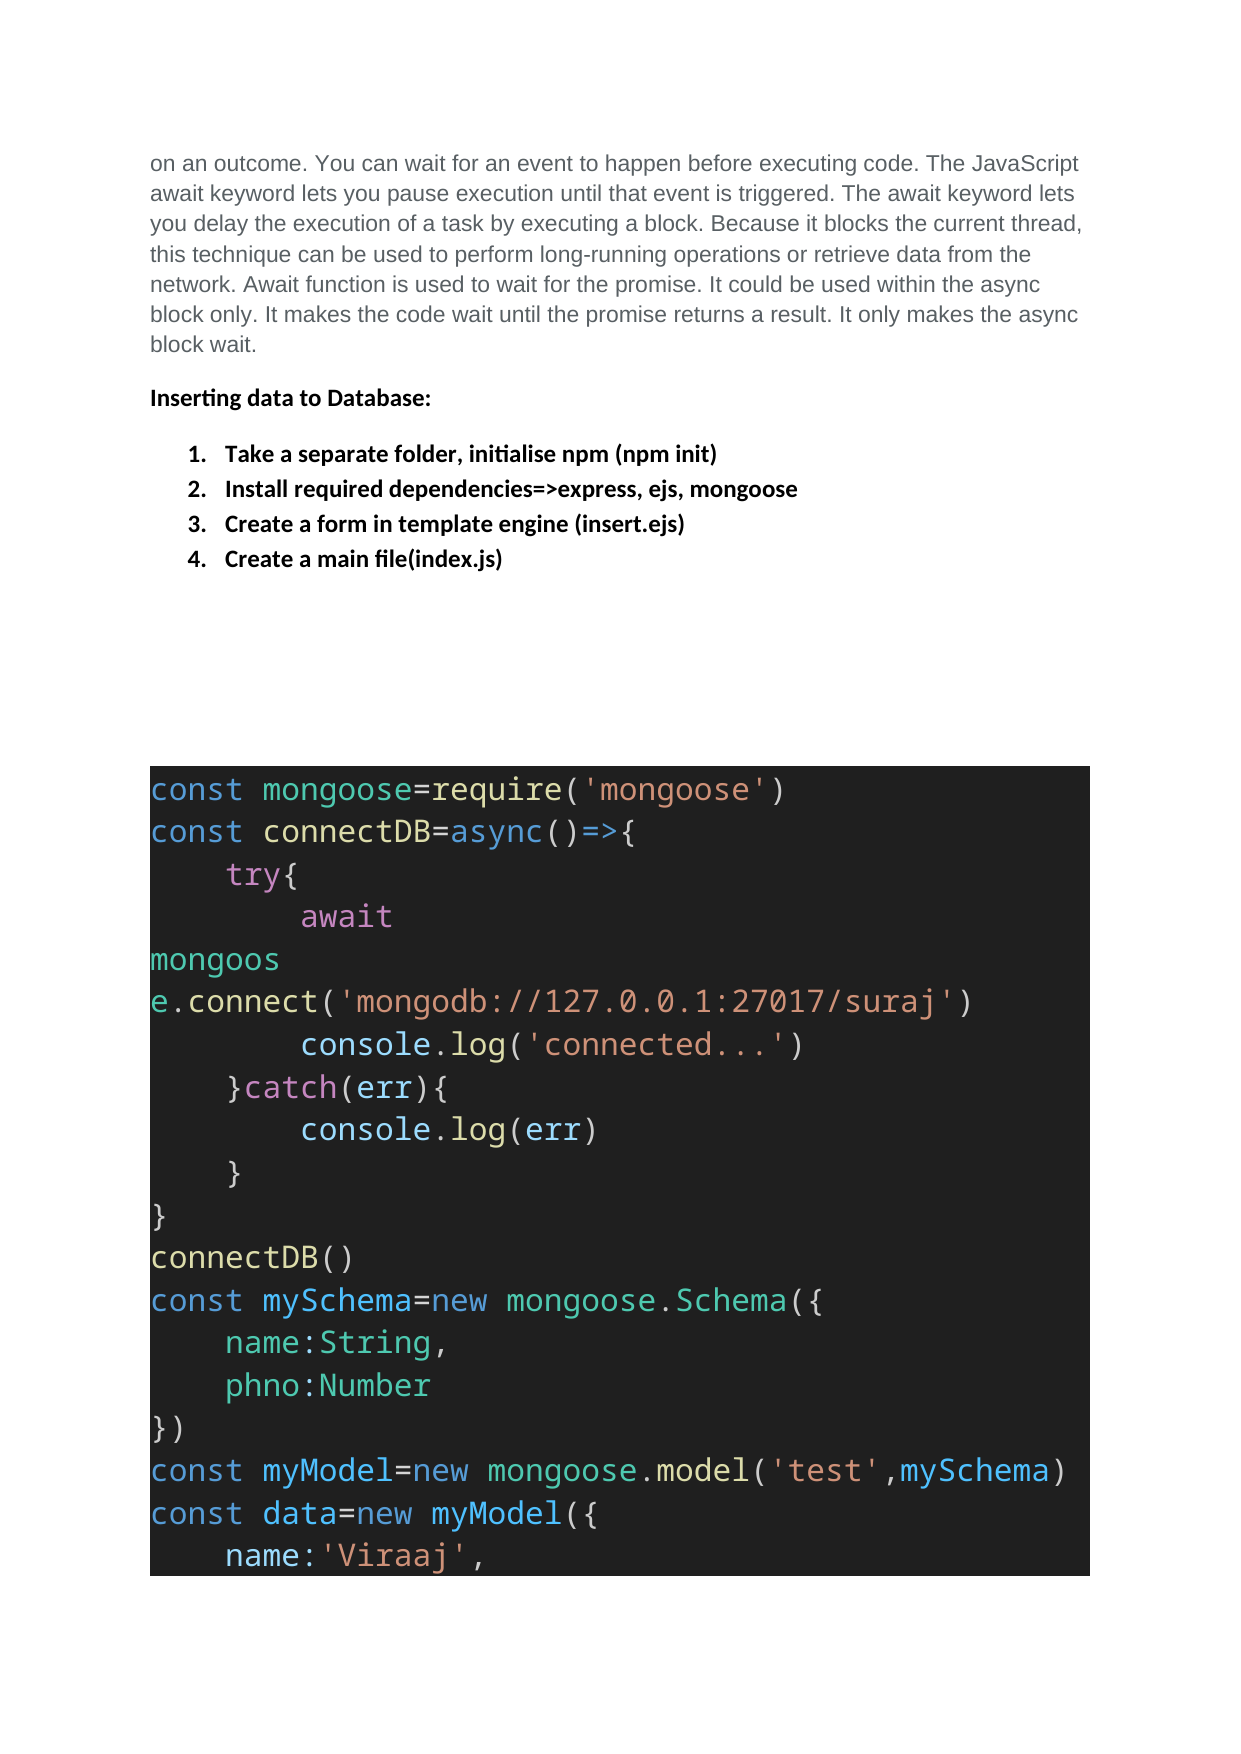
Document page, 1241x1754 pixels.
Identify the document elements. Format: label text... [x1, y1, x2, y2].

text name:'Viraaj', [150, 1533, 1090, 1576]
list Create a main file(index.js) [187, 543, 1090, 574]
text await mongoose.connect('mongodb://127.0.0.1:27017/suraj') [150, 894, 1090, 1022]
text const myModel=new mongoose.model('test',mySchema) [150, 1448, 1090, 1491]
text }) [150, 1406, 1090, 1448]
text console.log(err) [150, 1107, 1090, 1150]
text try{ [150, 852, 1090, 894]
text phno:Number [150, 1363, 1090, 1406]
text }catch(err){ [150, 1065, 1090, 1107]
list Take a separate folder, initialise npm (npm init) [187, 438, 1090, 469]
text const mongoose=require('mongoose') [150, 766, 1090, 809]
text } [150, 1192, 1090, 1235]
list Create a form in template engine (insert.ejs) [187, 508, 1090, 539]
text connectDB() [150, 1235, 1090, 1278]
list Install required dependencies=>express, ejs, mongoose [187, 473, 1090, 504]
text const connectDB=async()=>{ [150, 809, 1090, 852]
text name:String, [150, 1320, 1090, 1363]
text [150, 150, 1090, 358]
text } [150, 1150, 1090, 1192]
text Inserting data to Database: [150, 382, 1090, 413]
text console.log('connected...') [150, 1022, 1090, 1065]
text const data=new myModel({ [150, 1491, 1090, 1533]
text const mySchema=new mongoose.Schema({ [150, 1278, 1090, 1320]
